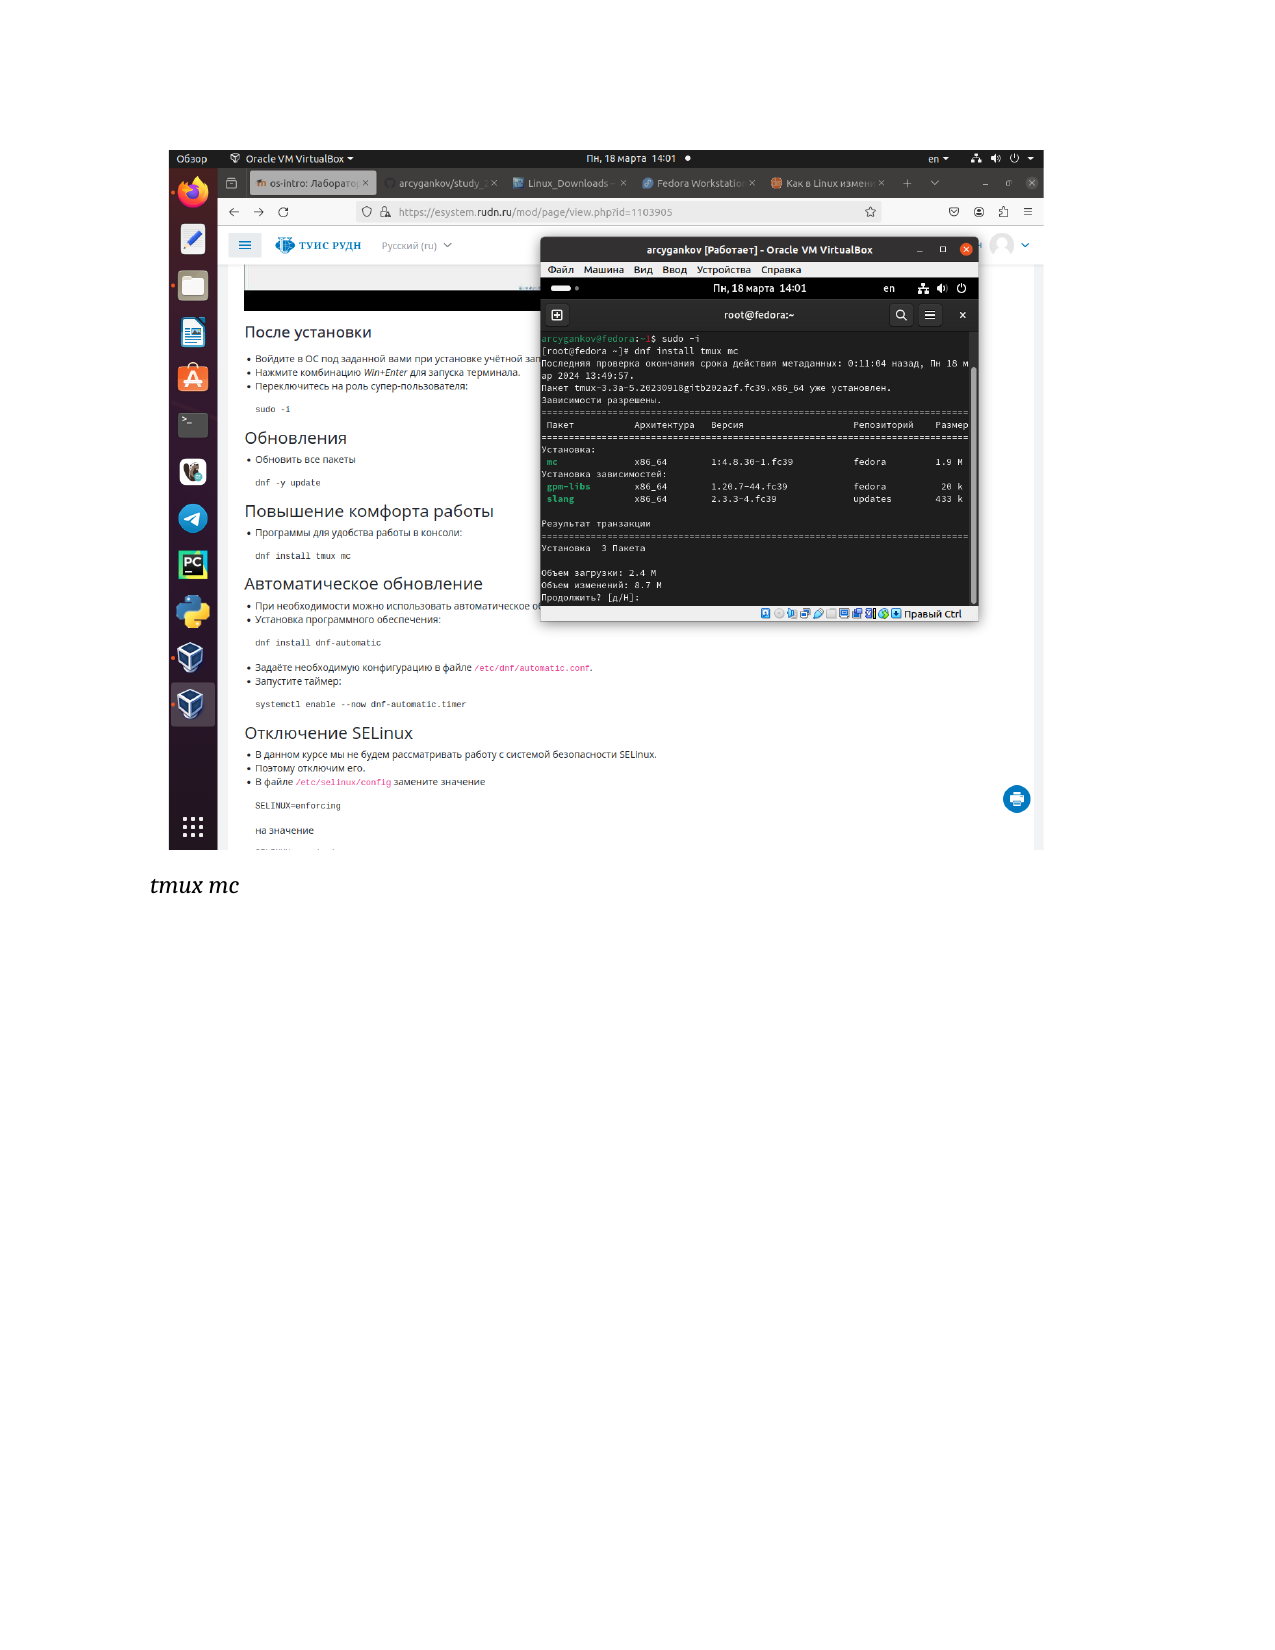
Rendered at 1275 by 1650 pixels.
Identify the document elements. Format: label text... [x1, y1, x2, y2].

picture [168, 150, 1044, 850]
text tmux mc [150, 871, 1125, 899]
